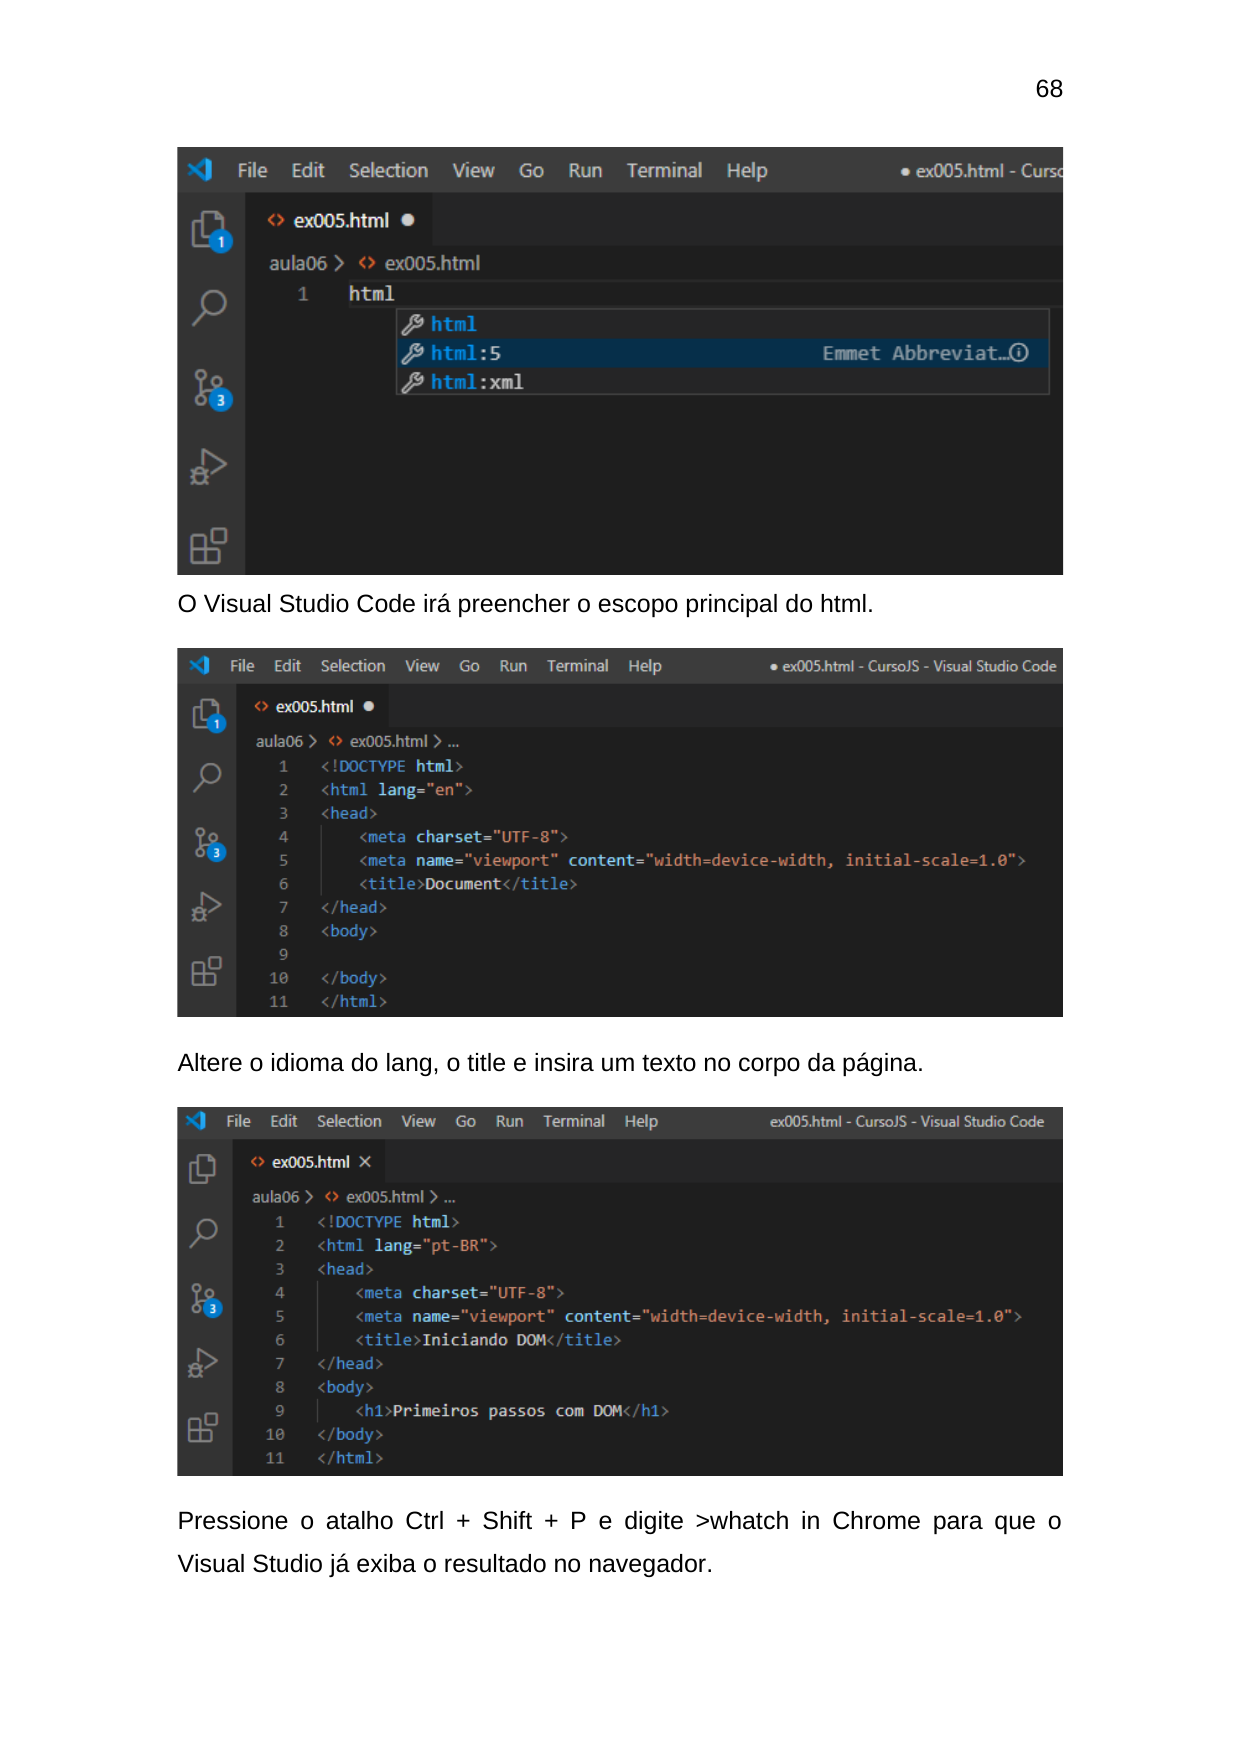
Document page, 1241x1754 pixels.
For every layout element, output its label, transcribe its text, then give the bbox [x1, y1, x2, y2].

text O Visual Studio Code irá preencher o escopo principal do html. [177, 575, 1063, 617]
text Pressione o atalho Ctrl + Shift + P e digite >whatch in Chrome para que o Visual Studio já exiba o resultado no navegador. [177, 1506, 1063, 1578]
text Altere o idioma do lang, o title e insira um texto no corpo da página. [177, 1048, 1063, 1077]
picture [177, 147, 1064, 575]
